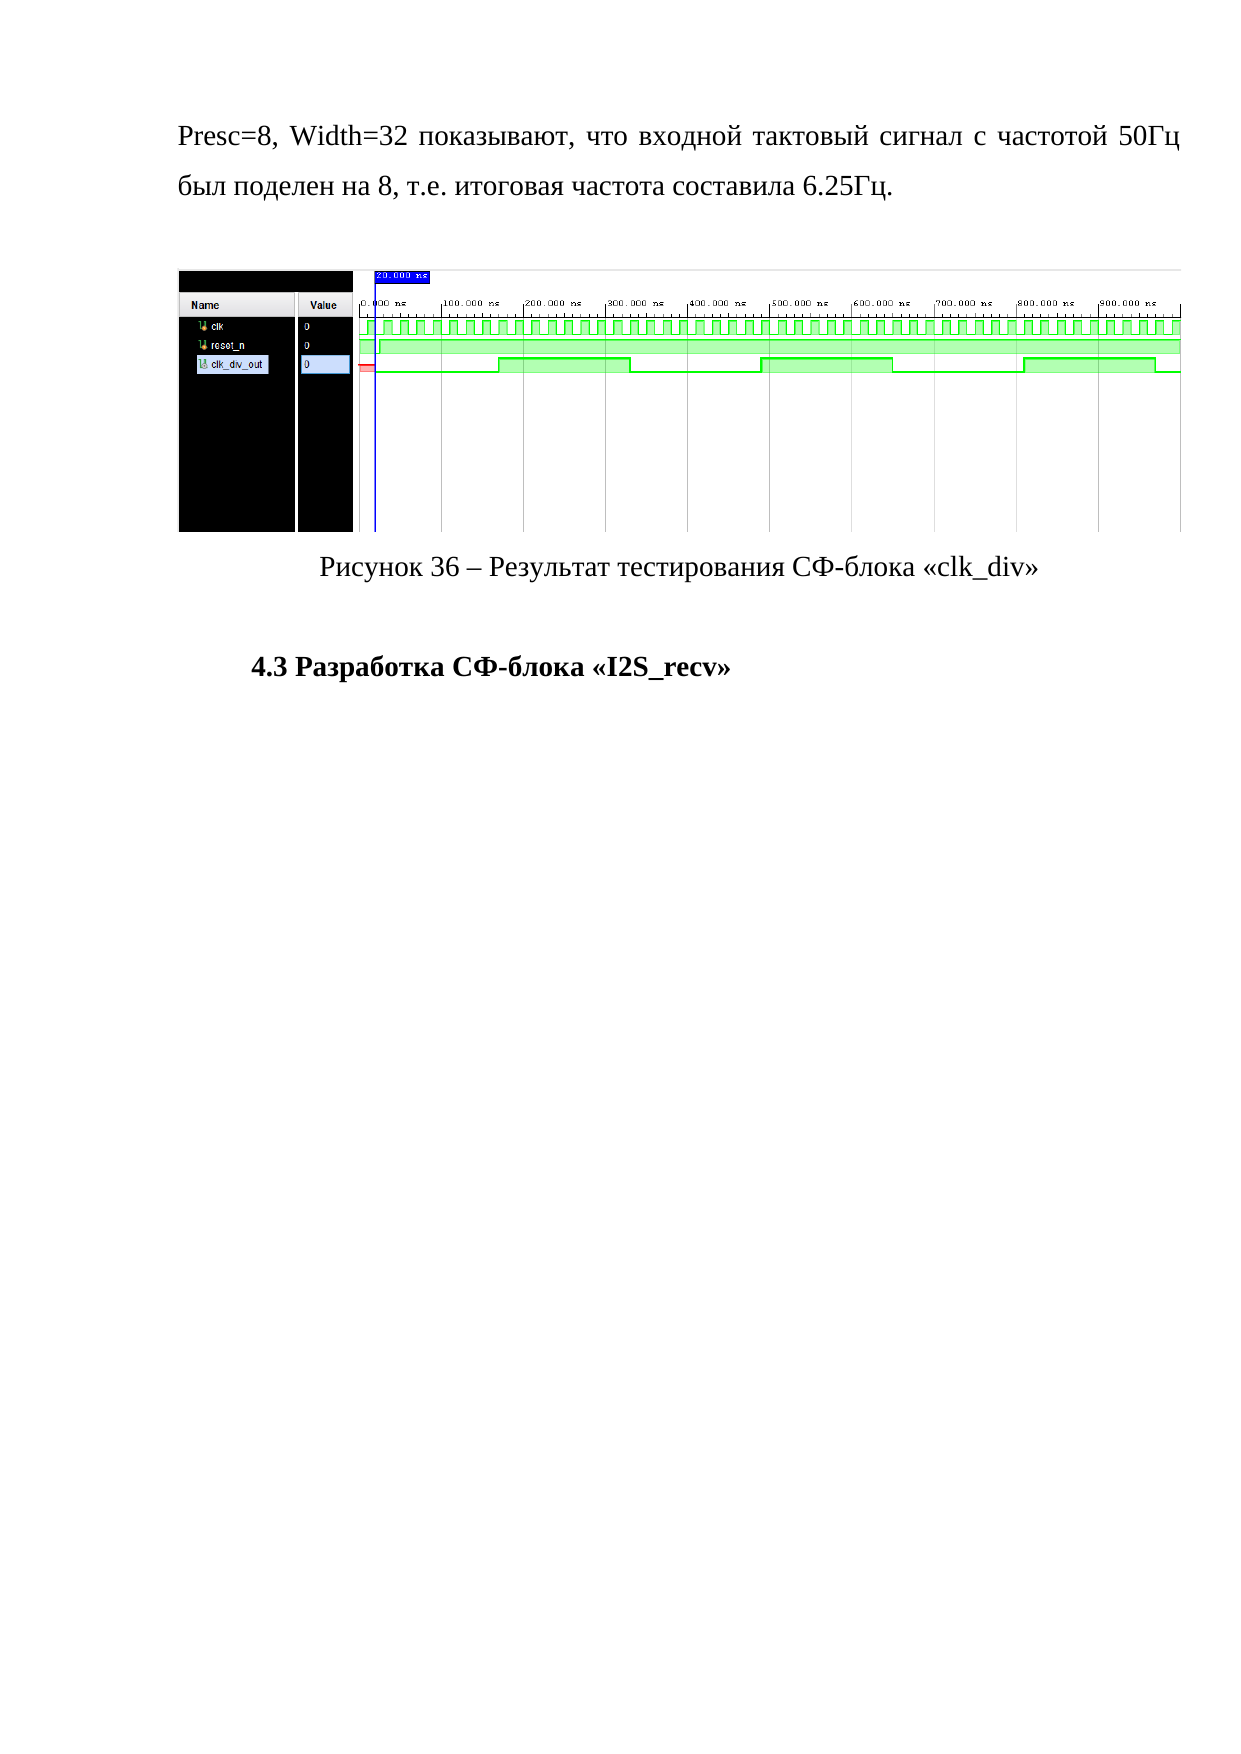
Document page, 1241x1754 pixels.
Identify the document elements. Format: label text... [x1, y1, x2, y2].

picture [177, 268, 1182, 532]
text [177, 118, 1181, 202]
text Рисунок 36 – Результат тестирования СФ-блока «clk_div» [177, 549, 1181, 582]
subtitle Разработка СФ-блока «I2S_recv» [177, 649, 1181, 683]
